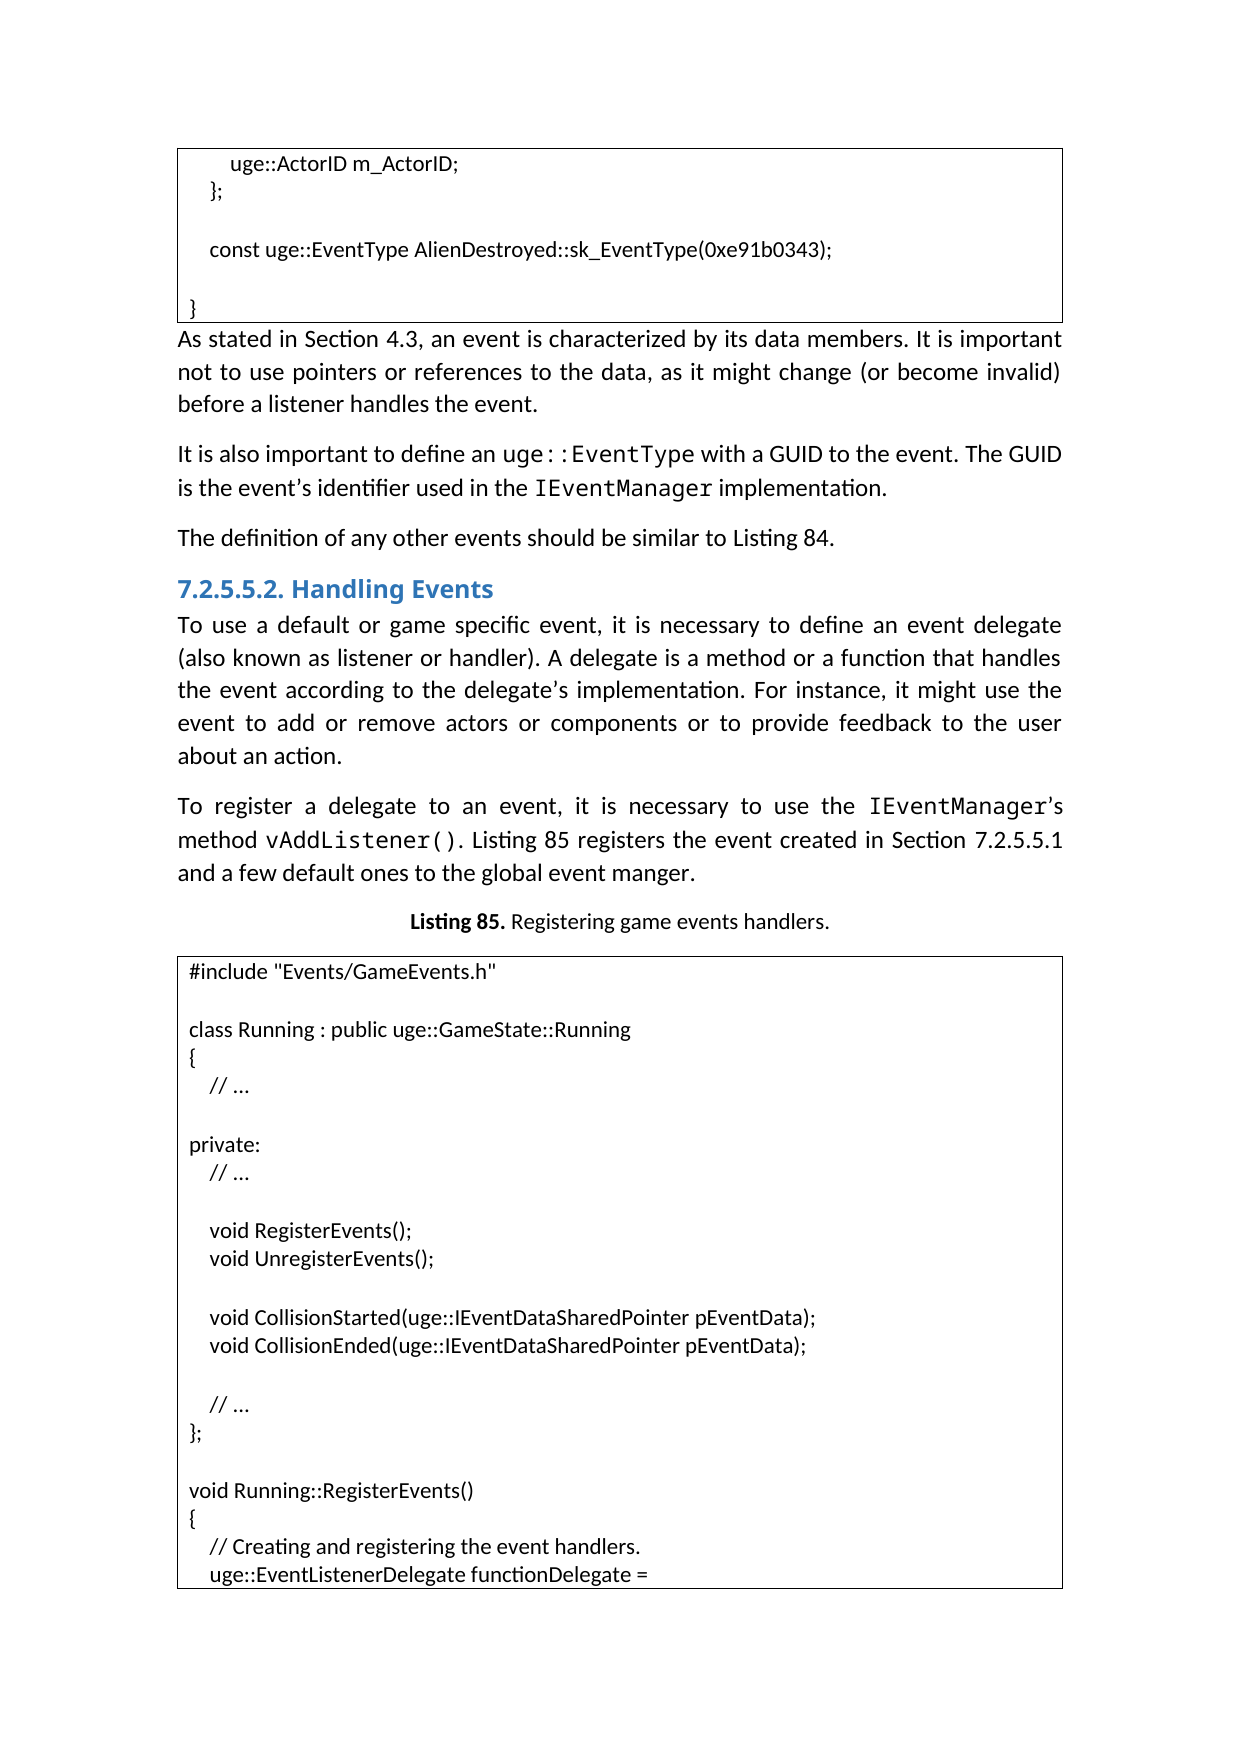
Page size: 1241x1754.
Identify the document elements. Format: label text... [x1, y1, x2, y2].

text As stated in Section 4.3, an event is characterized by its data members. It is important not to use pointers or references to the data, as it might change (or become invalid) before a listener handles the event. [177, 323, 1063, 419]
text To use a default or game specific event, it is necessary to define an event delegate (also known as listener or handler). A delegate is a method or a function that handles the event according to the delegate’s implementation. For instance, it might use the event to add or remove actors or components or to provide feedback to the user about an action. [177, 609, 1063, 771]
text The definition of any other events should be similar to Listing 84. [177, 522, 1063, 553]
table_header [178, 149, 1062, 322]
text It is also important to define an uge::EventType with a GUID to the event. The GUID is the event’s identifier used in the IEventManager implementation. [177, 438, 1063, 503]
text To register a delegate to an event, it is necessary to use the IEventManager’s method vAddListener(). Listing 85 registers the event created in Section 7.2.5.5.1 and a few default ones to the global event manger. [177, 790, 1063, 888]
subtitle Handling Events [177, 572, 1063, 606]
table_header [178, 957, 1062, 1588]
text Listing 85. Registering game events handlers. [177, 907, 1063, 935]
